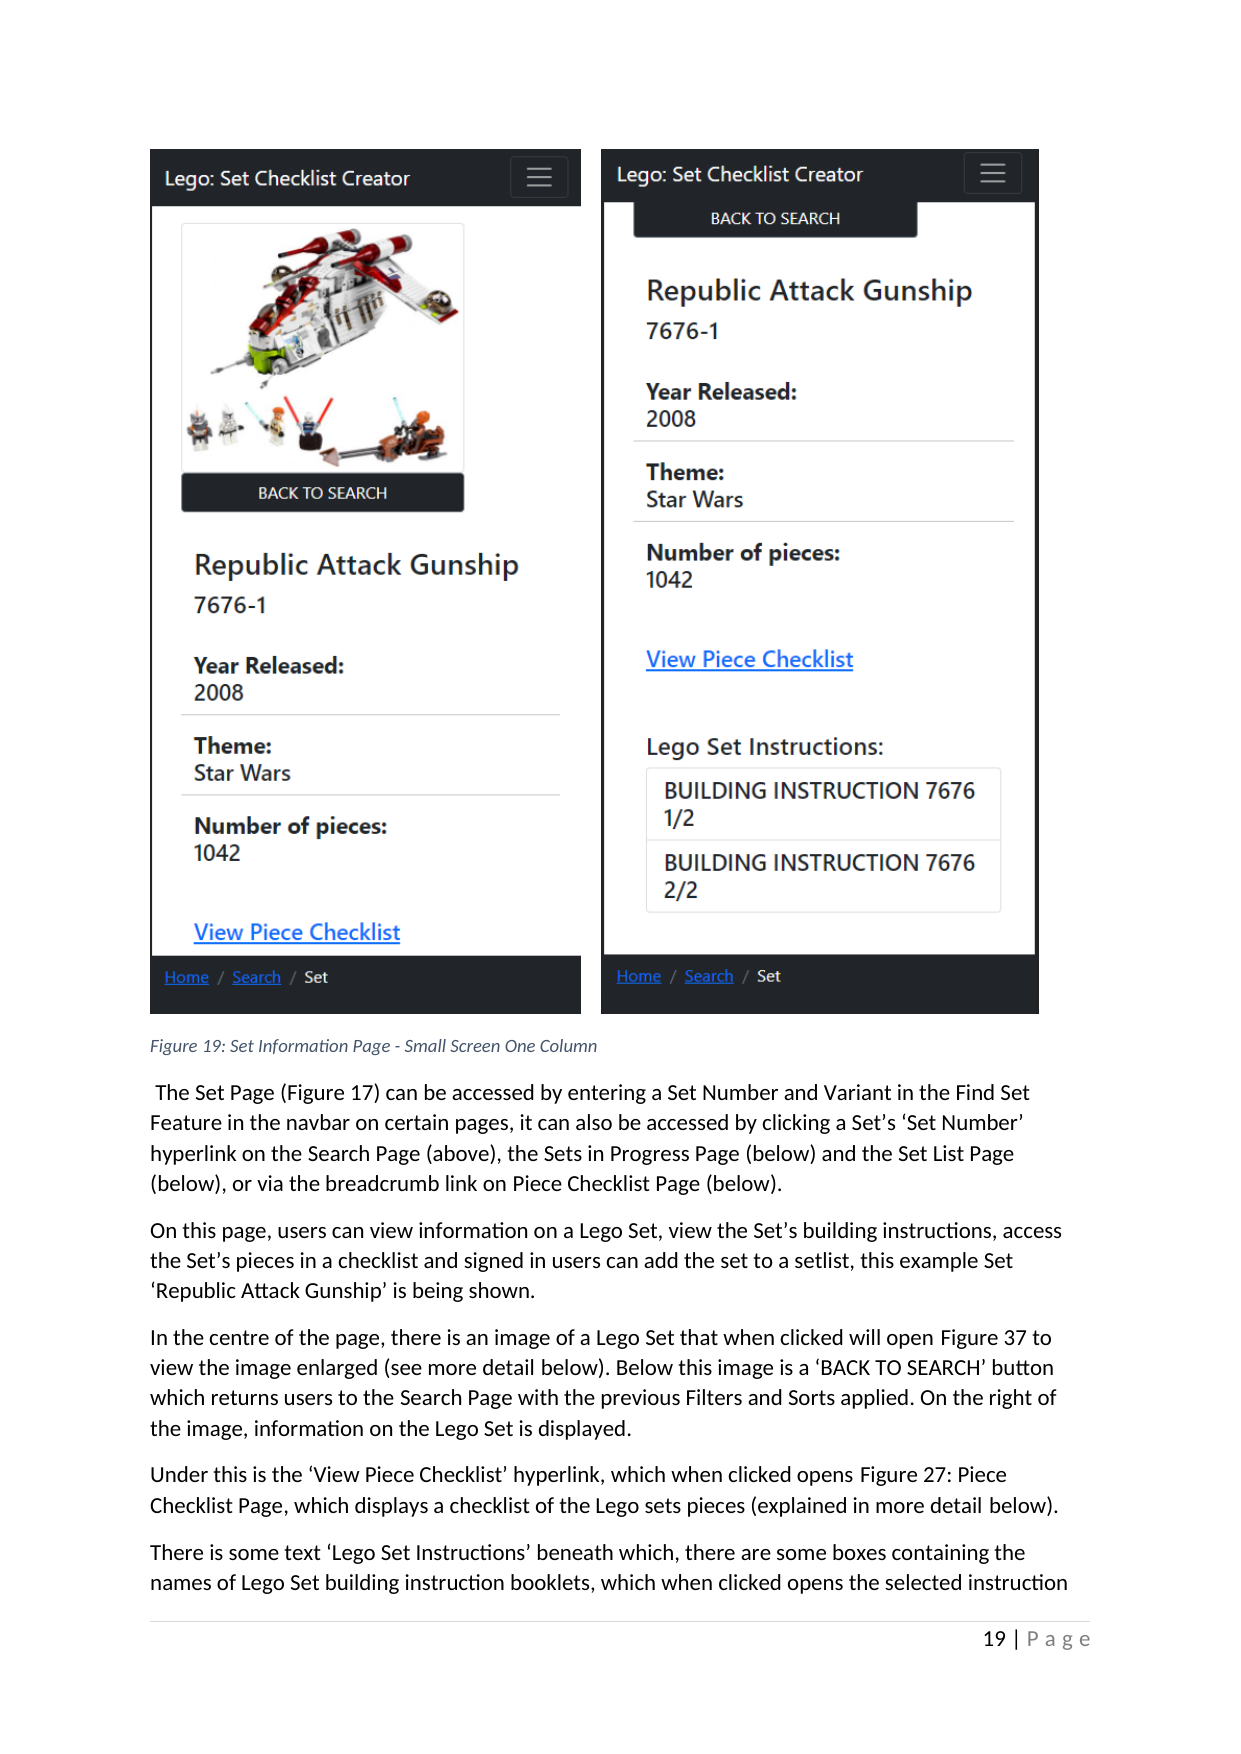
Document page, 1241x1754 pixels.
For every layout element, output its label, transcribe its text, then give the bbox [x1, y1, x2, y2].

picture [601, 149, 1039, 1014]
picture [150, 149, 581, 1014]
text The Set Page (Figure 17) can be accessed by entering a Set Number and Variant in the Find Set Feature in the navbar on certain pages, it can also be accessed by clicking a Set’s ‘Set Number’ hyperlink on the Search Page (above), the Sets in Progress Page (below) and the Set List Page (below), or via the breadcrumb link on Piece Checklist Page (below). [150, 1078, 1090, 1197]
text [150, 1538, 1090, 1596]
text Figure 19: Set Information Page - Small Screen One Column [150, 1034, 1090, 1057]
text In the centre of the page, there is an image of a Lego Set that when clicked will open Figure 37 to view the image enlarged (see more detail below). Below this image is a ‘BACK TO SEARCH’ button which returns users to the Search Page with the previous Filters and Sorts applied. On the right of the image, information on the Lego Set is displayed. [150, 1323, 1090, 1442]
text Under this is the ‘View Piece Checklist’ hyperlink, which when clicked opens Figure 27: Piece Checklist Page, which displays a checklist of the Lego sets pieces (explained in more detail below). [150, 1461, 1090, 1519]
text On this page, users can view information on a Lego Set, view the Set’s building instructions, access the Set’s pieces in a checklist and signed in users can add the set to a setlist, this example Set ‘Republic Attack Gunship’ is being shown. [150, 1216, 1090, 1304]
